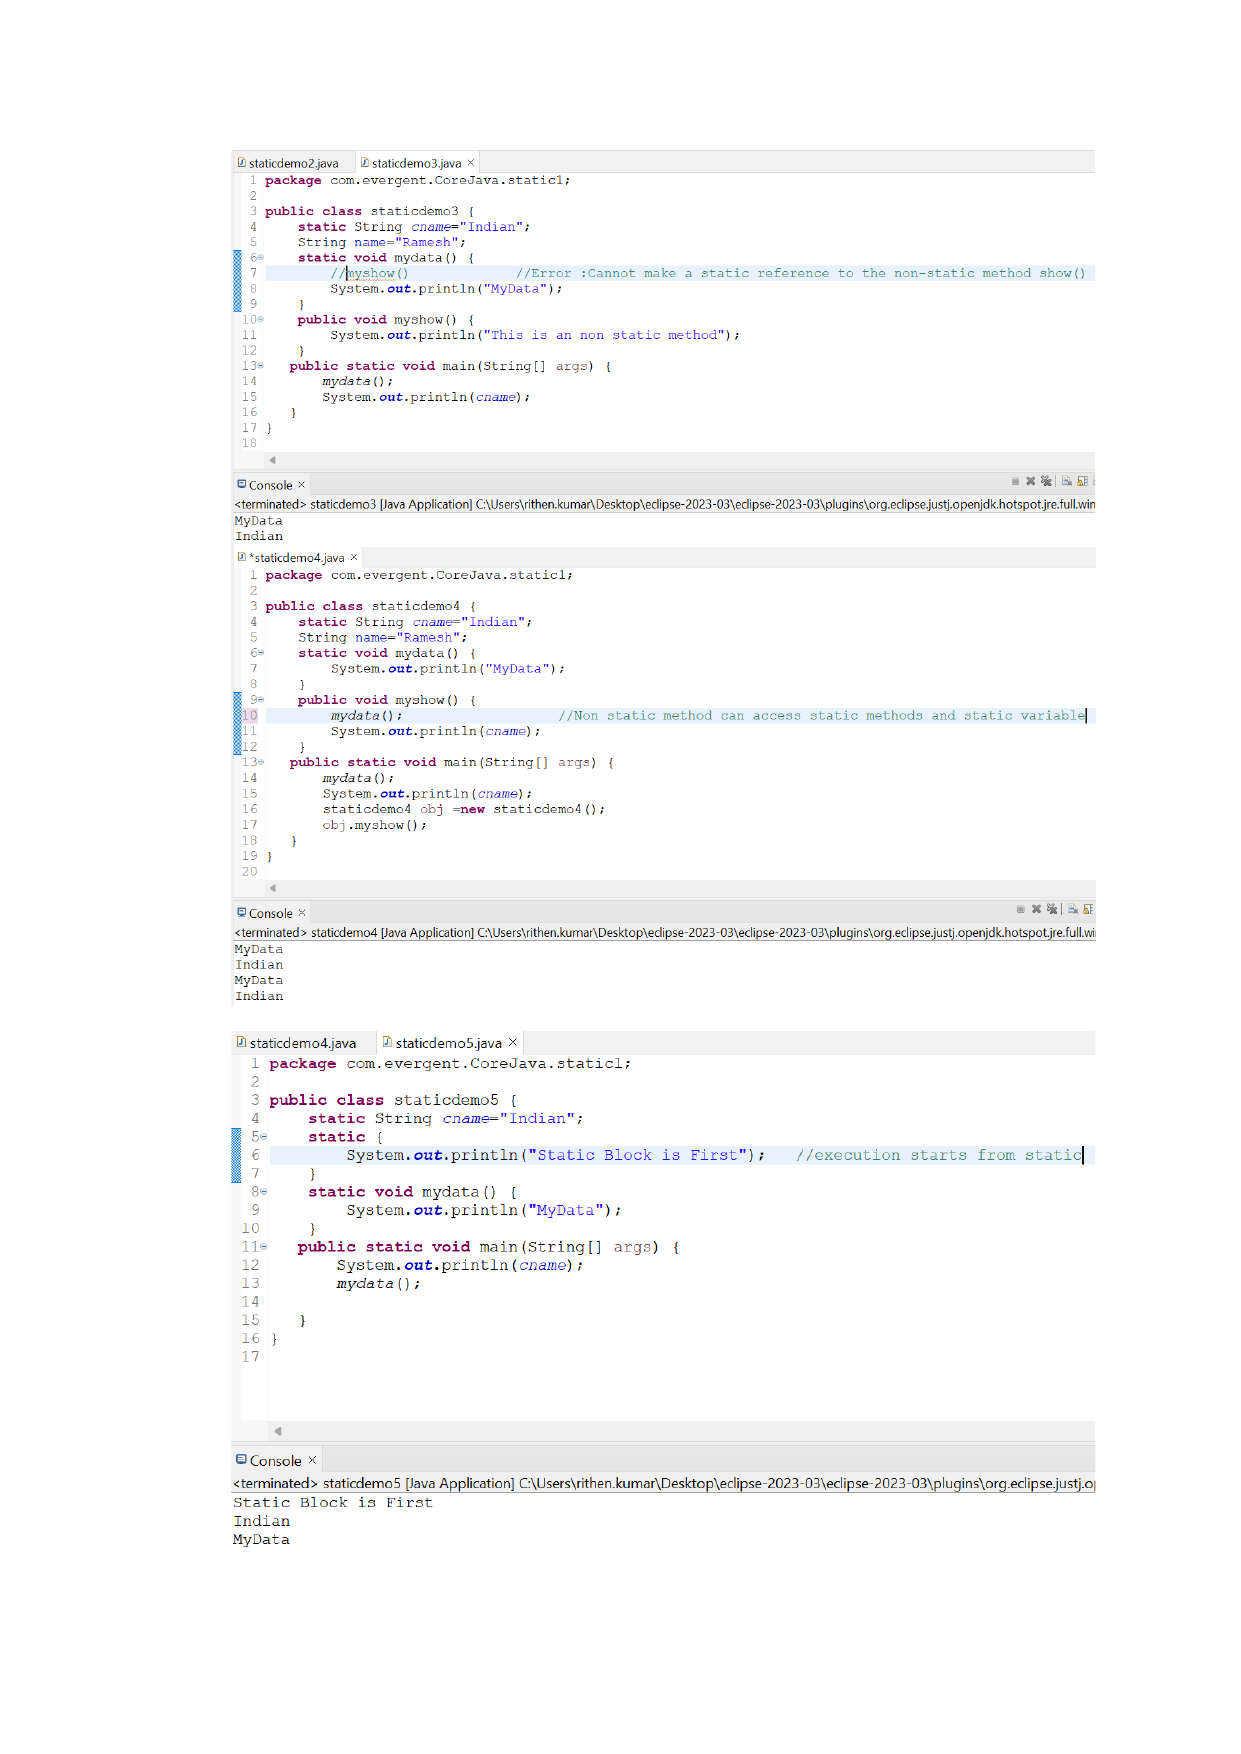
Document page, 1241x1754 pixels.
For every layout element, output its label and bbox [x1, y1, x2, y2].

picture [231, 1031, 1096, 1550]
picture [231, 150, 1096, 1007]
